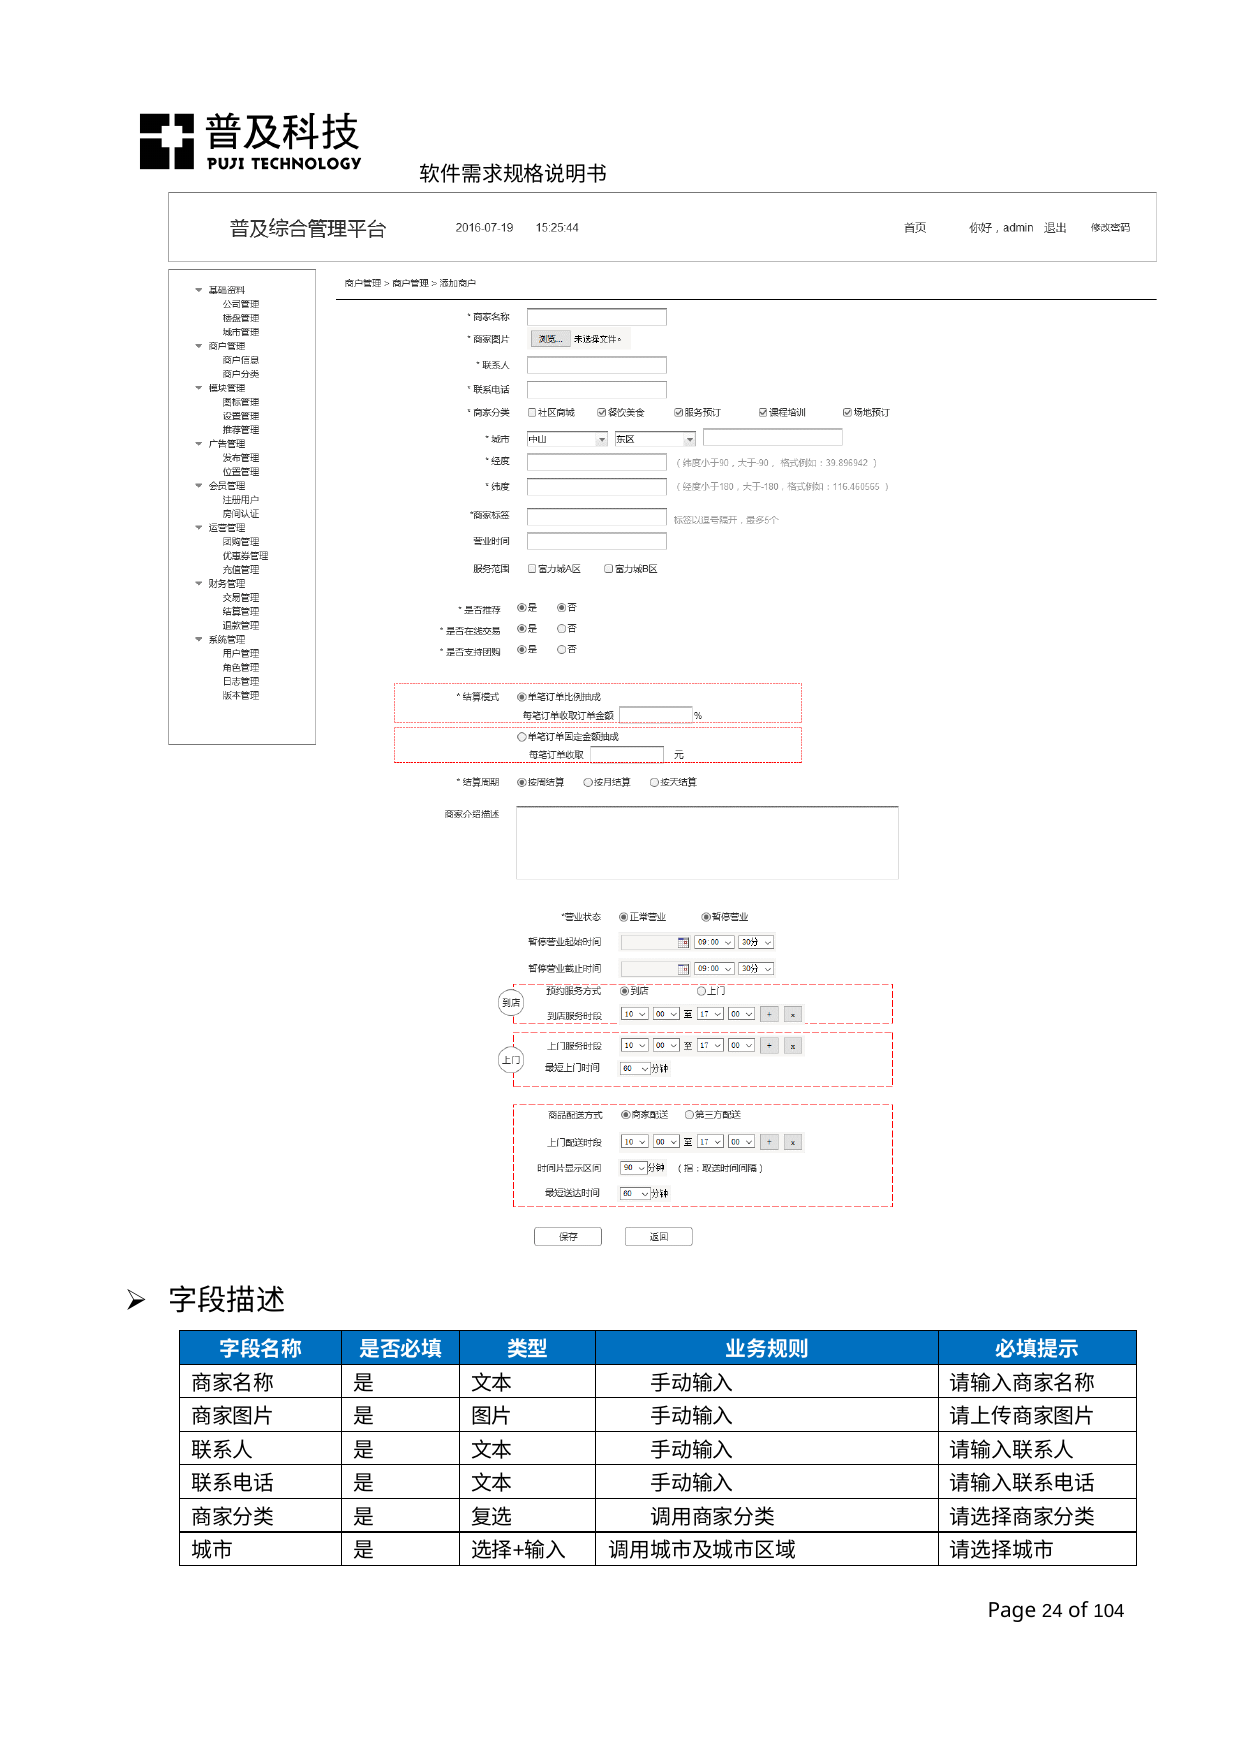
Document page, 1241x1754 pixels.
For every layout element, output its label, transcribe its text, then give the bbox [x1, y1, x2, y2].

table_cell 商家分类 [180, 1499, 341, 1531]
table_cell 手动输入 [596, 1398, 938, 1431]
table_cell 文本 [460, 1465, 595, 1498]
table_cell 请输入联系人 [939, 1432, 1136, 1464]
table_cell 联系人 [180, 1432, 341, 1464]
table_cell 是 [342, 1499, 459, 1531]
table_cell 商家图片 [180, 1398, 341, 1431]
table_header 类型 [460, 1331, 595, 1364]
table_header 是否必填 [342, 1331, 459, 1364]
table_cell 是 [342, 1533, 459, 1565]
table_cell 文本 [460, 1432, 595, 1464]
table_cell 调用商家分类 [596, 1499, 938, 1531]
table_cell 是 [342, 1398, 459, 1431]
table_cell 请选择商家分类 [939, 1499, 1136, 1531]
table_cell 复选 [460, 1499, 595, 1531]
table_cell 手动输入 [596, 1465, 938, 1498]
table_cell 调用城市及城市区域 [596, 1533, 938, 1565]
picture [124, 103, 366, 182]
table_cell 文本 [460, 1365, 595, 1397]
table_header 必填提示 [939, 1331, 1136, 1364]
table_cell 城市 [180, 1533, 341, 1565]
table_cell 联系电话 [180, 1465, 341, 1498]
table_cell 手动输入 [596, 1365, 938, 1397]
table_cell 是 [342, 1465, 459, 1498]
table_cell 商家名称 [180, 1365, 341, 1397]
picture [168, 192, 1157, 1246]
table_cell 请上传商家图片 [939, 1398, 1136, 1431]
list 字段描述 [124, 1265, 1113, 1330]
table_cell 请选择城市 [939, 1533, 1136, 1565]
table_cell 是 [342, 1432, 459, 1464]
table_header 字段名称 [180, 1331, 341, 1364]
table_cell 手动输入 [596, 1432, 938, 1464]
table_cell 是 [342, 1365, 459, 1397]
table_header 业务规则 [596, 1331, 938, 1364]
table_cell 请输入商家名称 [939, 1365, 1136, 1397]
table_cell 图片 [460, 1398, 595, 1431]
table_cell 选择+输入 [460, 1533, 595, 1565]
table_cell 请输入联系电话 [939, 1465, 1136, 1498]
